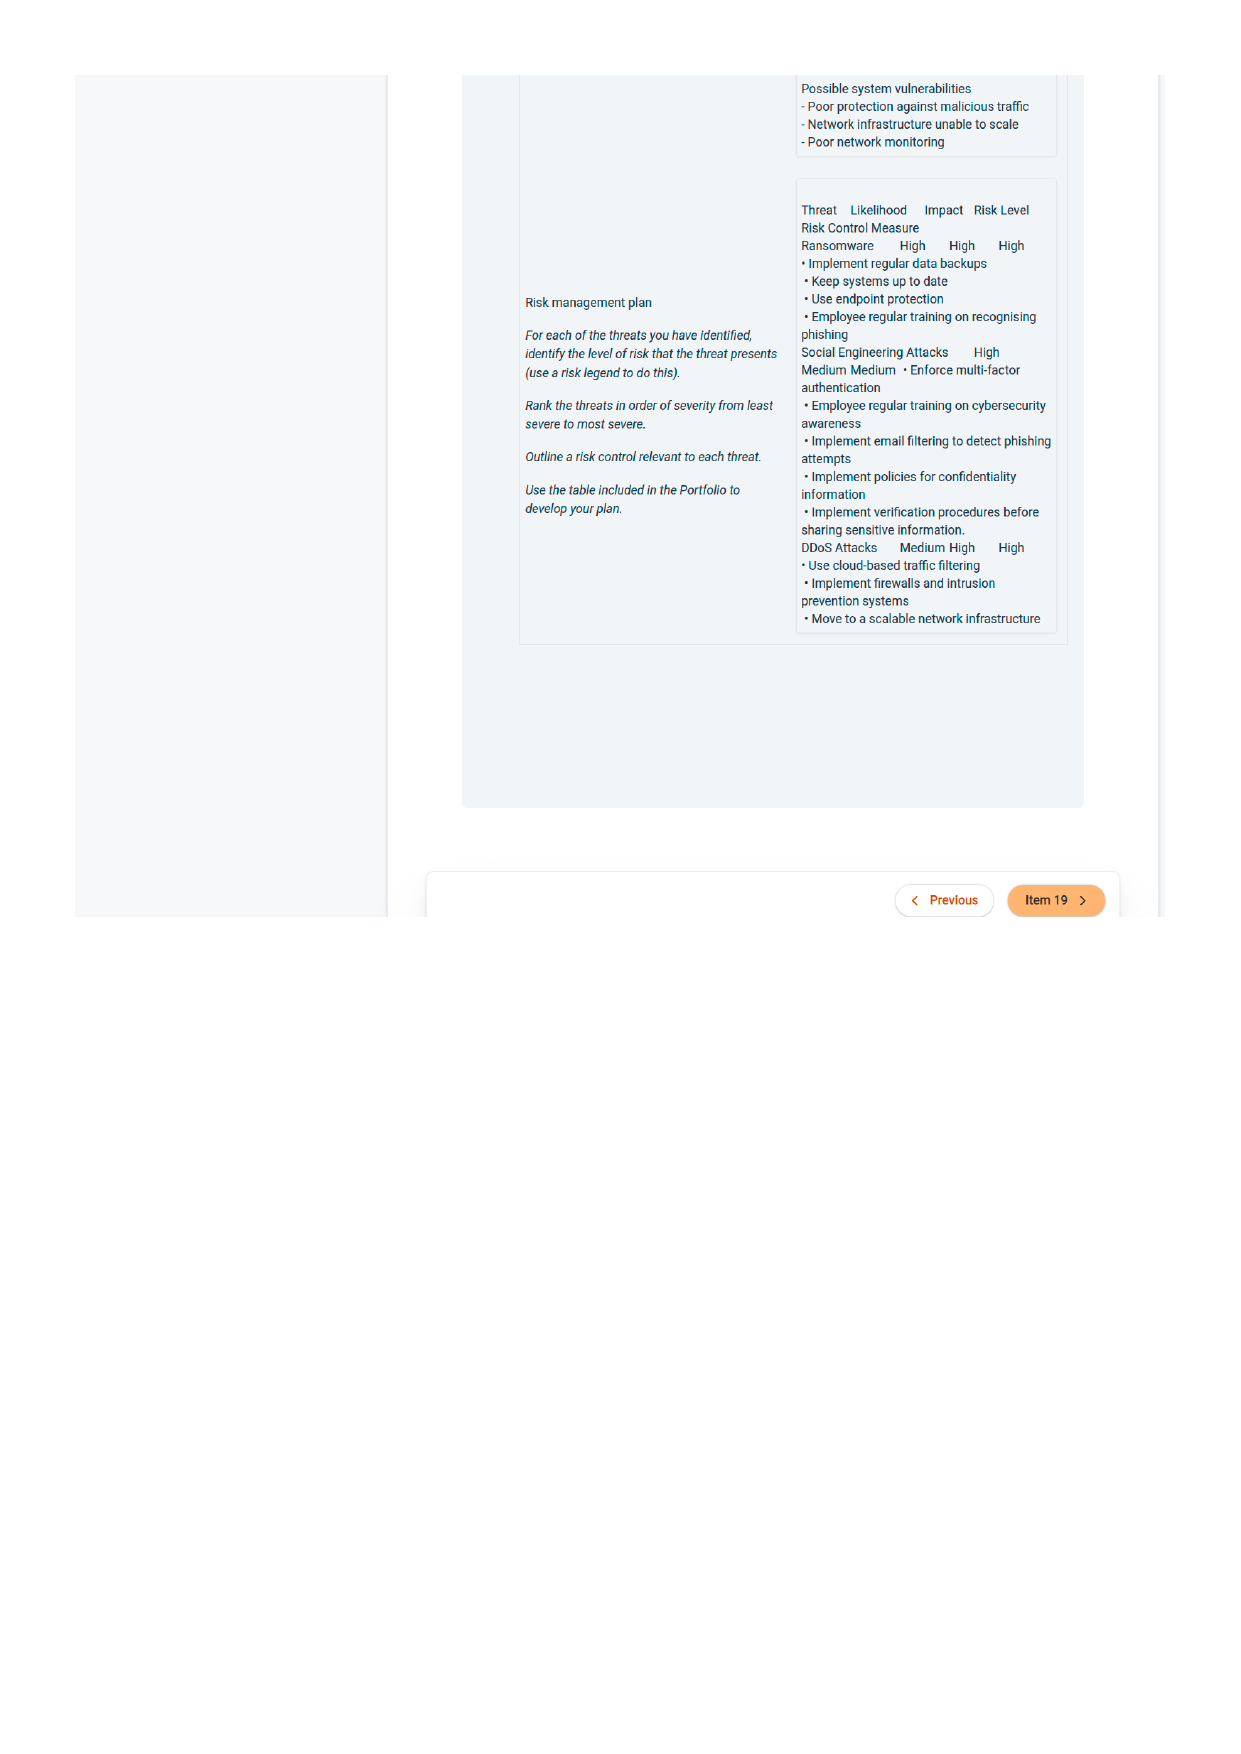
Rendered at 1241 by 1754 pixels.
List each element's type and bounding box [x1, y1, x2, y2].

picture [75, 75, 1166, 917]
